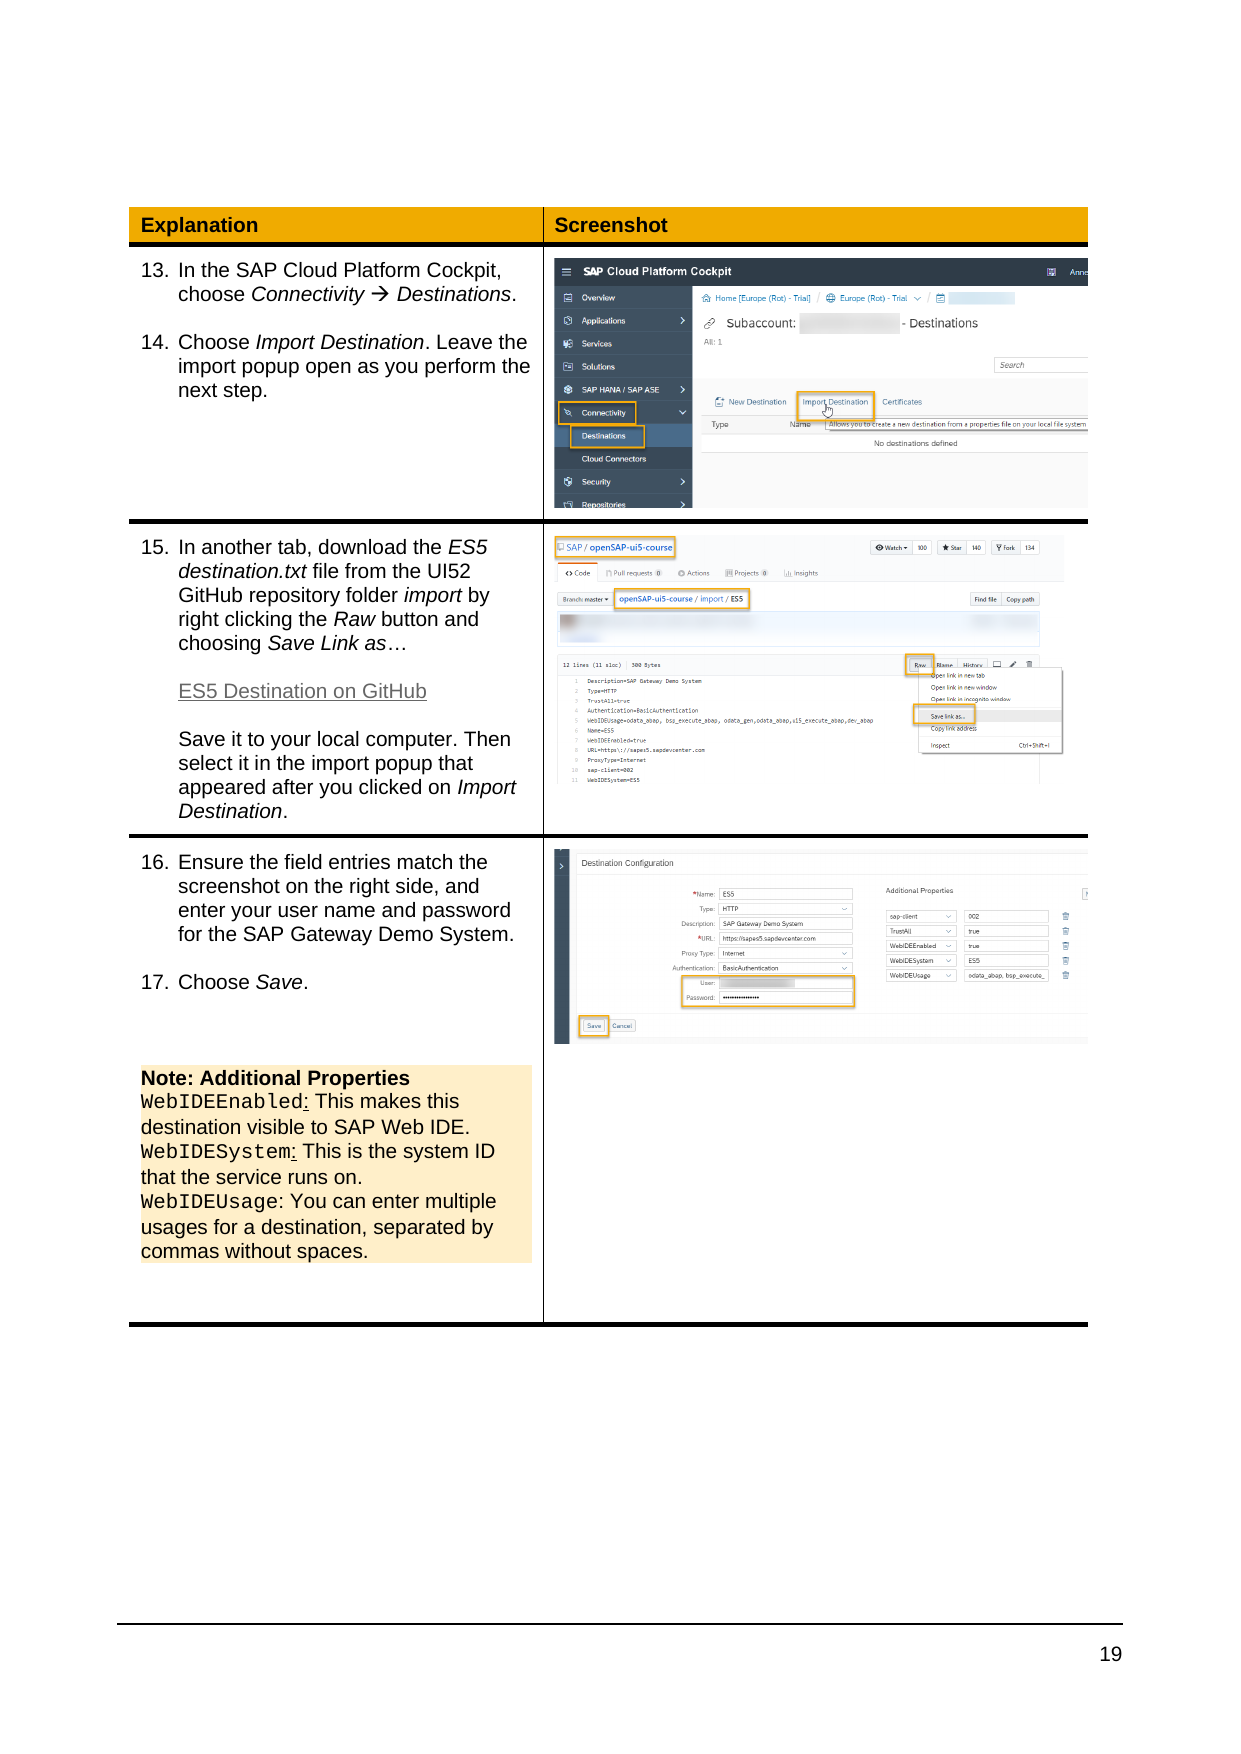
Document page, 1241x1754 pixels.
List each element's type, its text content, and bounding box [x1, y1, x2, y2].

table_cell [544, 838, 1088, 1322]
table_cell [544, 524, 1088, 834]
table_header Explanation [129, 207, 543, 242]
table_header Screenshot [544, 207, 1088, 242]
picture [554, 258, 1088, 508]
table_cell Ensure the field entries match the screenshot on the right side, and enter your user name and password for the SAP Gateway Demo System. Choose Save. Note: Additional Properties WebIDEEnabled: This makes this destination visible to SAP Web IDE. WebIDESystem: This is the system ID that the service runs on. WebIDEUsage: You can enter multiple usages for a destination, separated by commas without spaces. [129, 838, 543, 1322]
table_cell [544, 247, 1088, 519]
table_cell In another tab, download the ES5 destination.txt file from the UI52 GitHub repository folder import by right clicking the Raw button and choosing Save Link as… ES5 Destination on GitHub Save it to your local computer. Then select it in the import popup that appeared after you clicked on Import Destination. [129, 524, 543, 834]
picture [554, 535, 1065, 784]
table_cell In the SAP Cloud Platform Cockpit, choose Connectivity Destinations. Choose Import Destination. Leave the import popup open as you perform the next step. [129, 247, 543, 519]
picture [554, 849, 1088, 1044]
